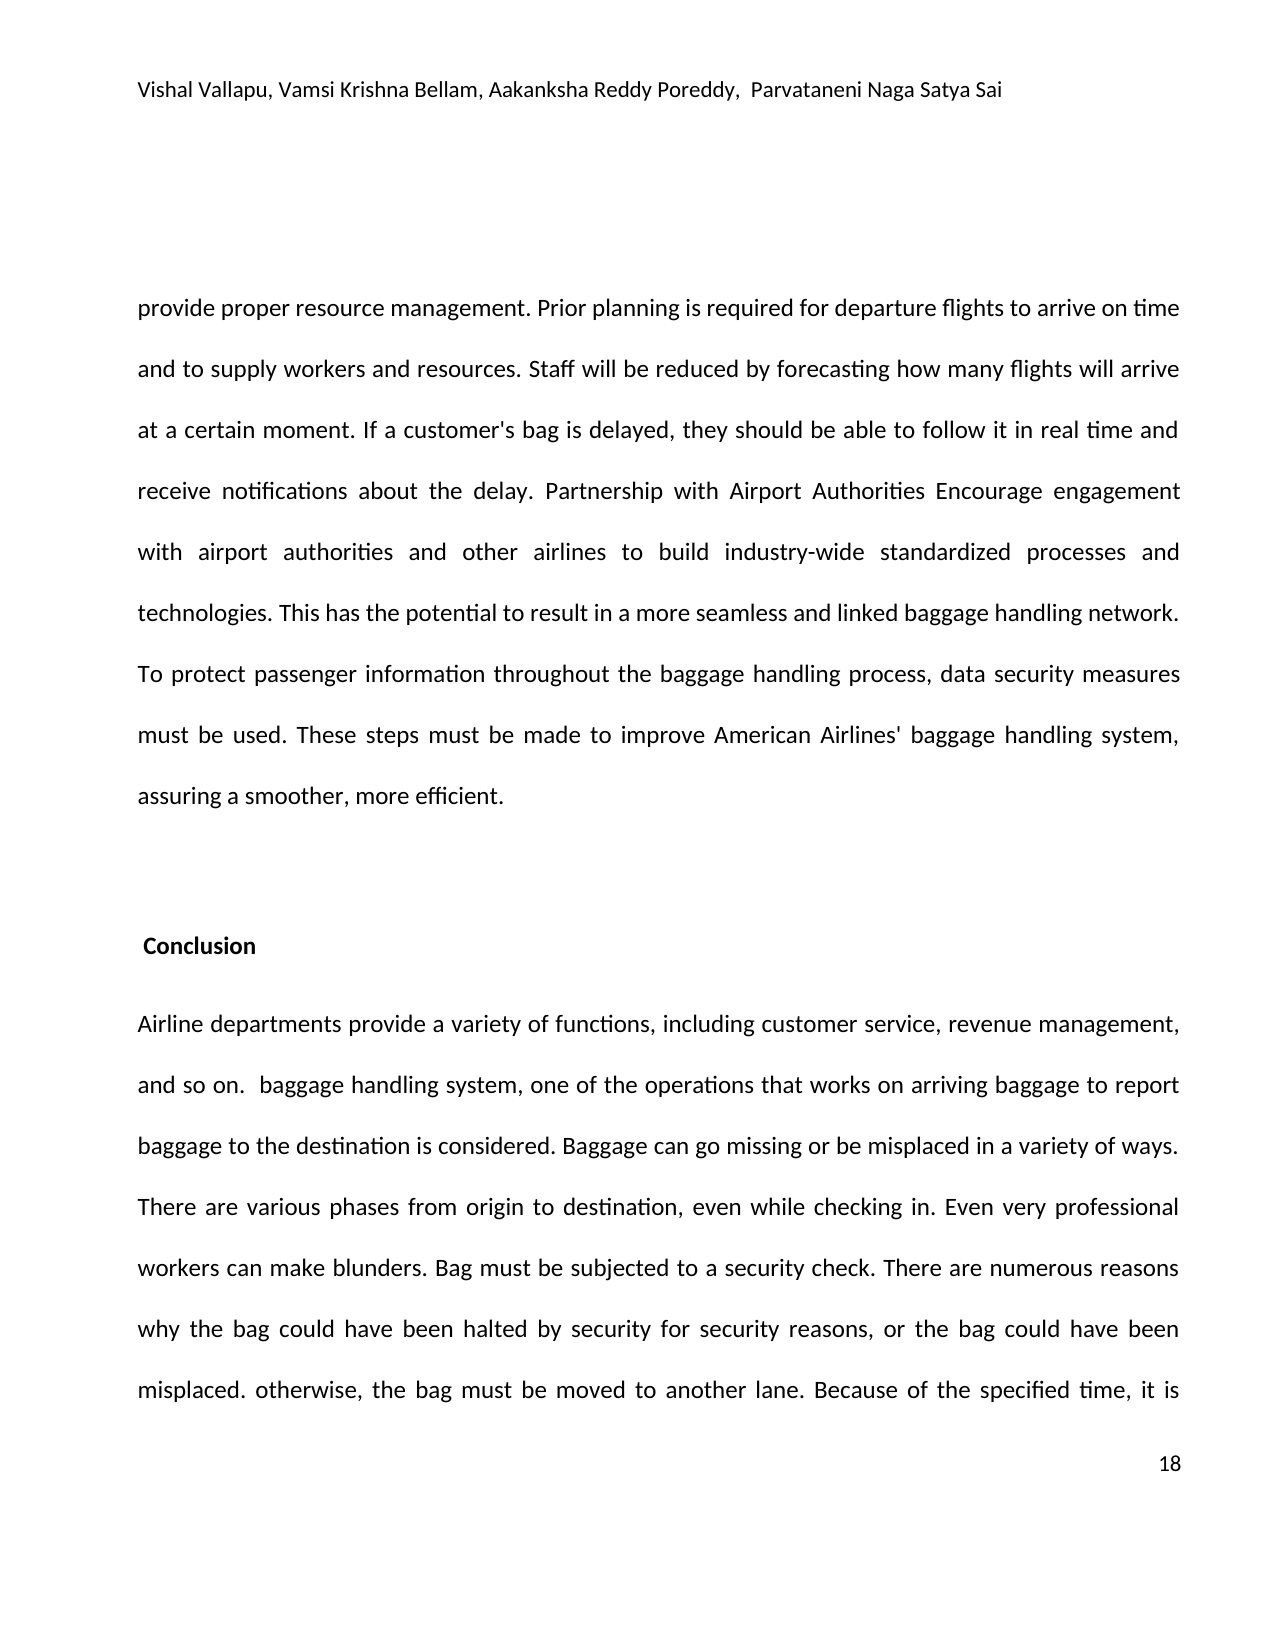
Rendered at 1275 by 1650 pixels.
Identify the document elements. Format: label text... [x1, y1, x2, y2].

text Conclusion [137, 931, 1181, 961]
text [137, 292, 1181, 811]
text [137, 1008, 1181, 1405]
